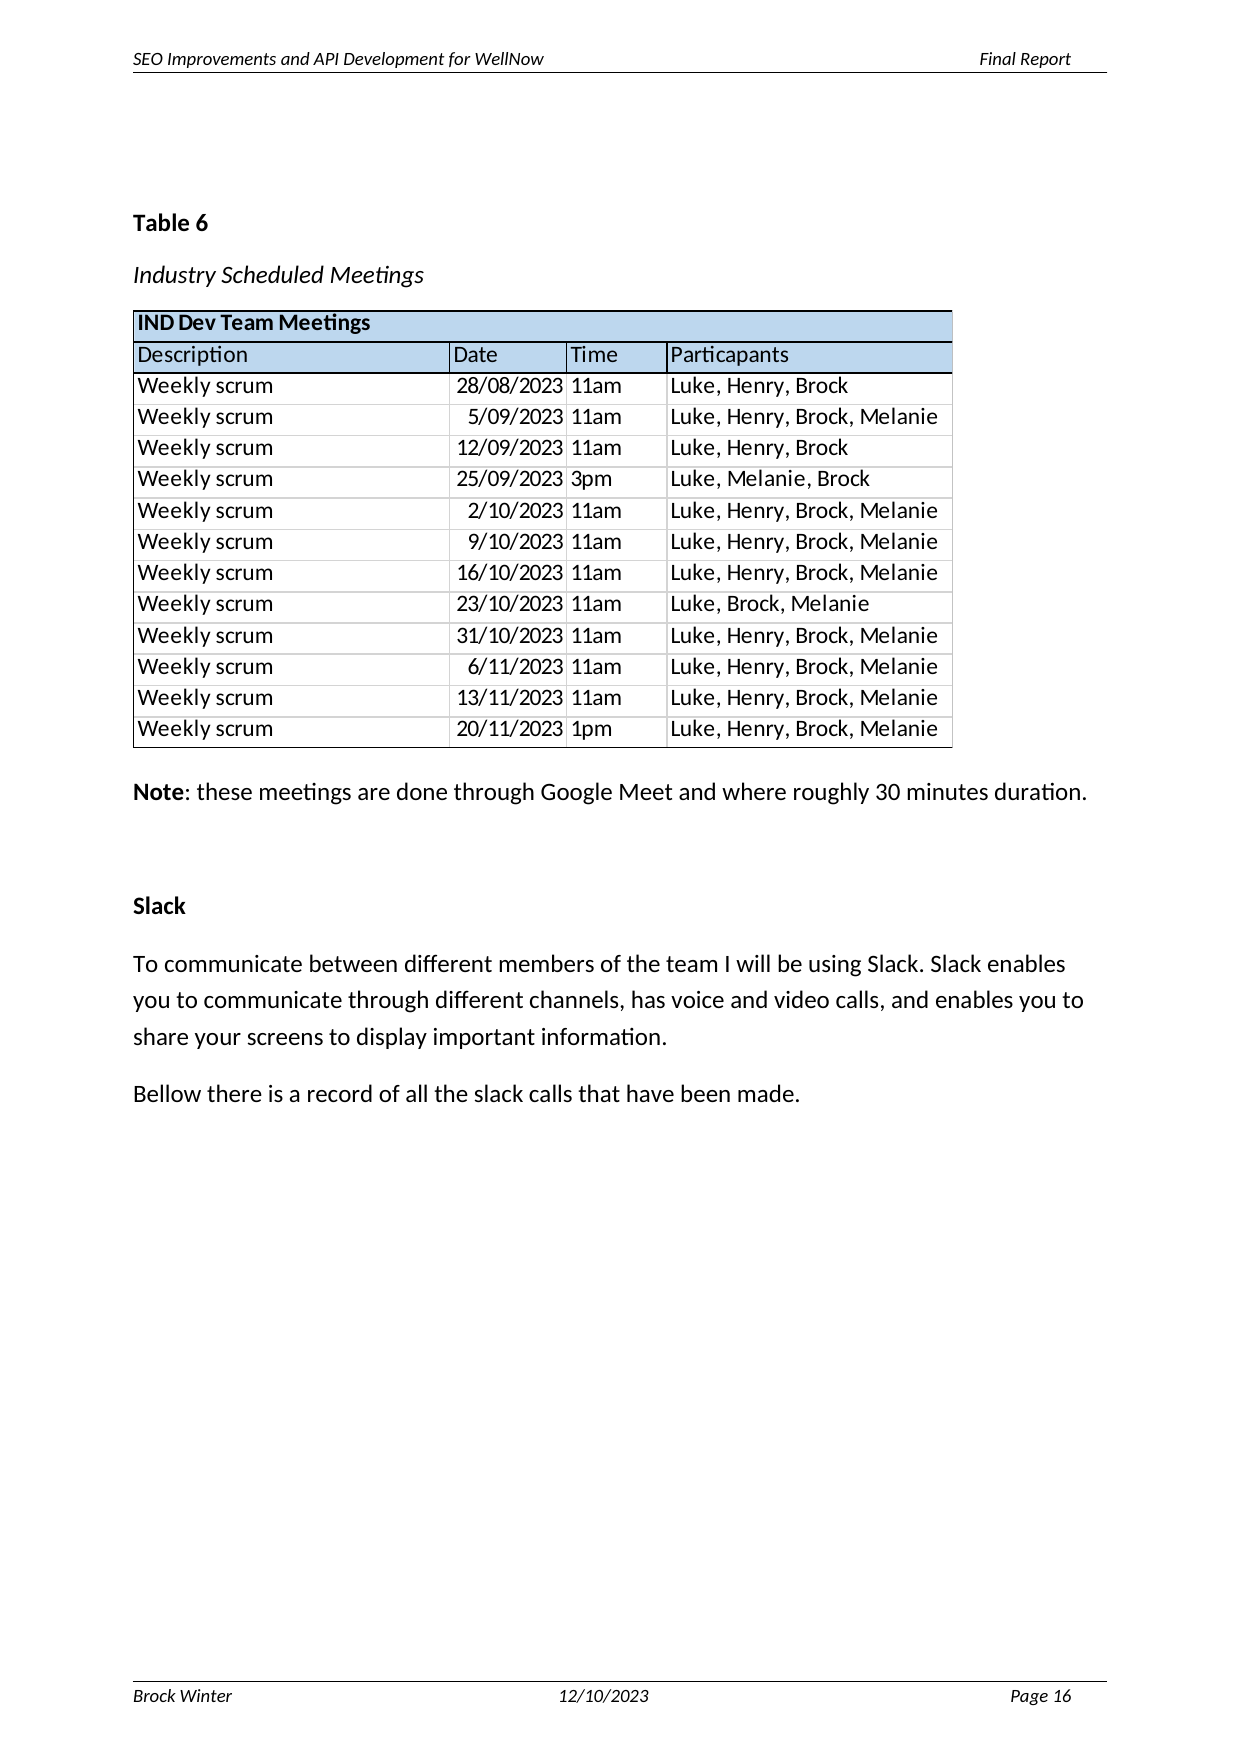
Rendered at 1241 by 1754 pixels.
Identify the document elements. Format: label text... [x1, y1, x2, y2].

text Slack [133, 890, 1107, 921]
text Industry Scheduled Meetings [133, 259, 1107, 289]
text To communicate between different members of the team I will be using Slack. Slack enables you to communicate through different channels, has voice and video calls, and enables you to share your screens to display important information. [133, 948, 1107, 1051]
text Table 6 [133, 207, 1107, 238]
text Note: these meetings are done through Google Meet and where roughly 30 minutes duration. [133, 776, 1107, 806]
text Bellow there is a record of all the slack calls that have been made. [133, 1078, 1107, 1109]
